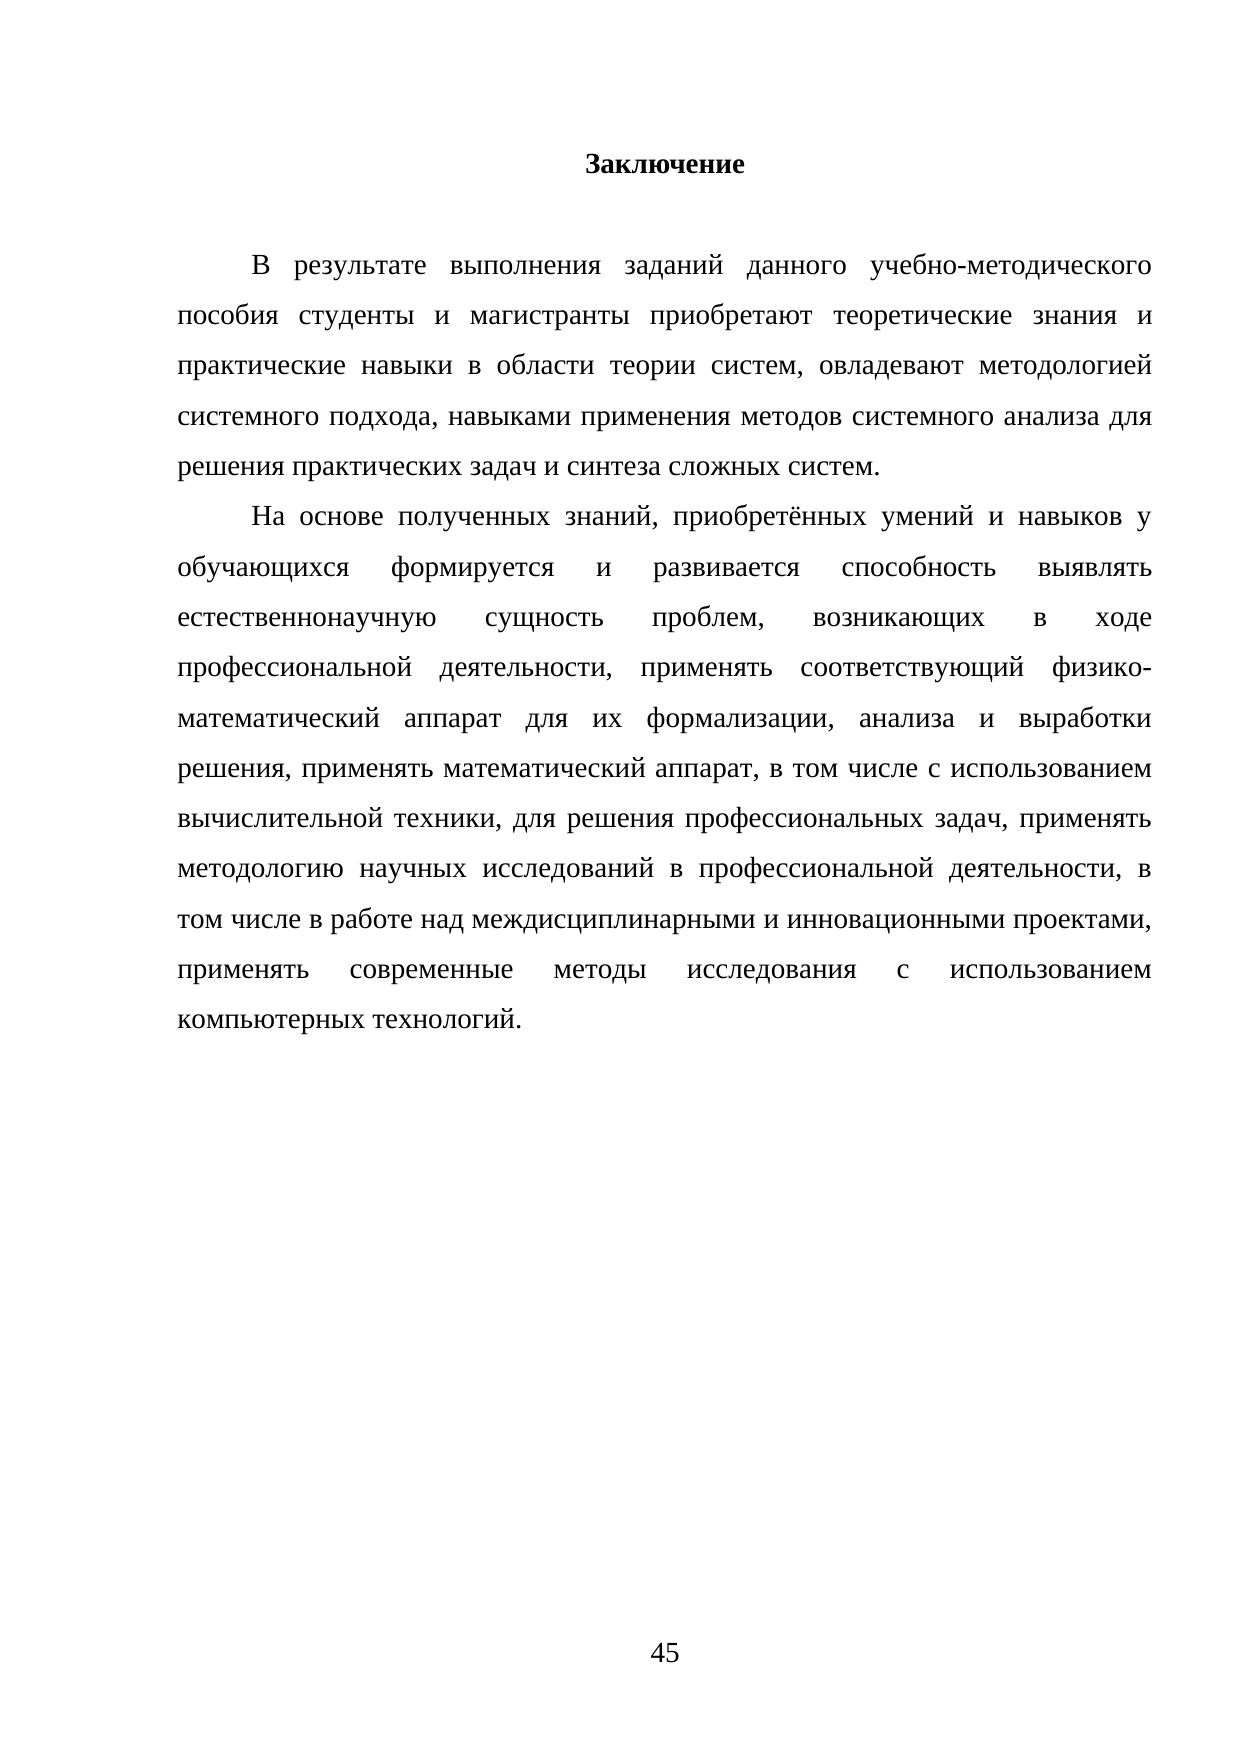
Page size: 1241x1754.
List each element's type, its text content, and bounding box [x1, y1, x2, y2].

subtitle Заключение [177, 146, 1153, 180]
text На основе полученных знаний, приобретённых умений и навыков у обучающихся формируется и развивается способность выявлять естественнонаучную сущность проблем, возникающих в ходе профессиональной деятельности, применять соответствующий физико-математический аппарат для их формализации, анализа и выработки решения, применять математический аппарат, в том числе с использованием вычислительной техники, для решения профессиональных задач, применять методологию научных исследований в профессиональной деятельности, в том числе в работе над междисциплинарными и инновационными проектами, применять современные методы исследования с использованием компьютерных технологий. [177, 498, 1153, 1035]
text В результате выполнения заданий данного учебно-методического пособия студенты и магистранты приобретают теоретические знания и практические навыки в области теории систем, овладевают методологией системного подхода, навыками применения методов системного анализа для решения практических задач и синтеза сложных систем. [177, 247, 1153, 482]
